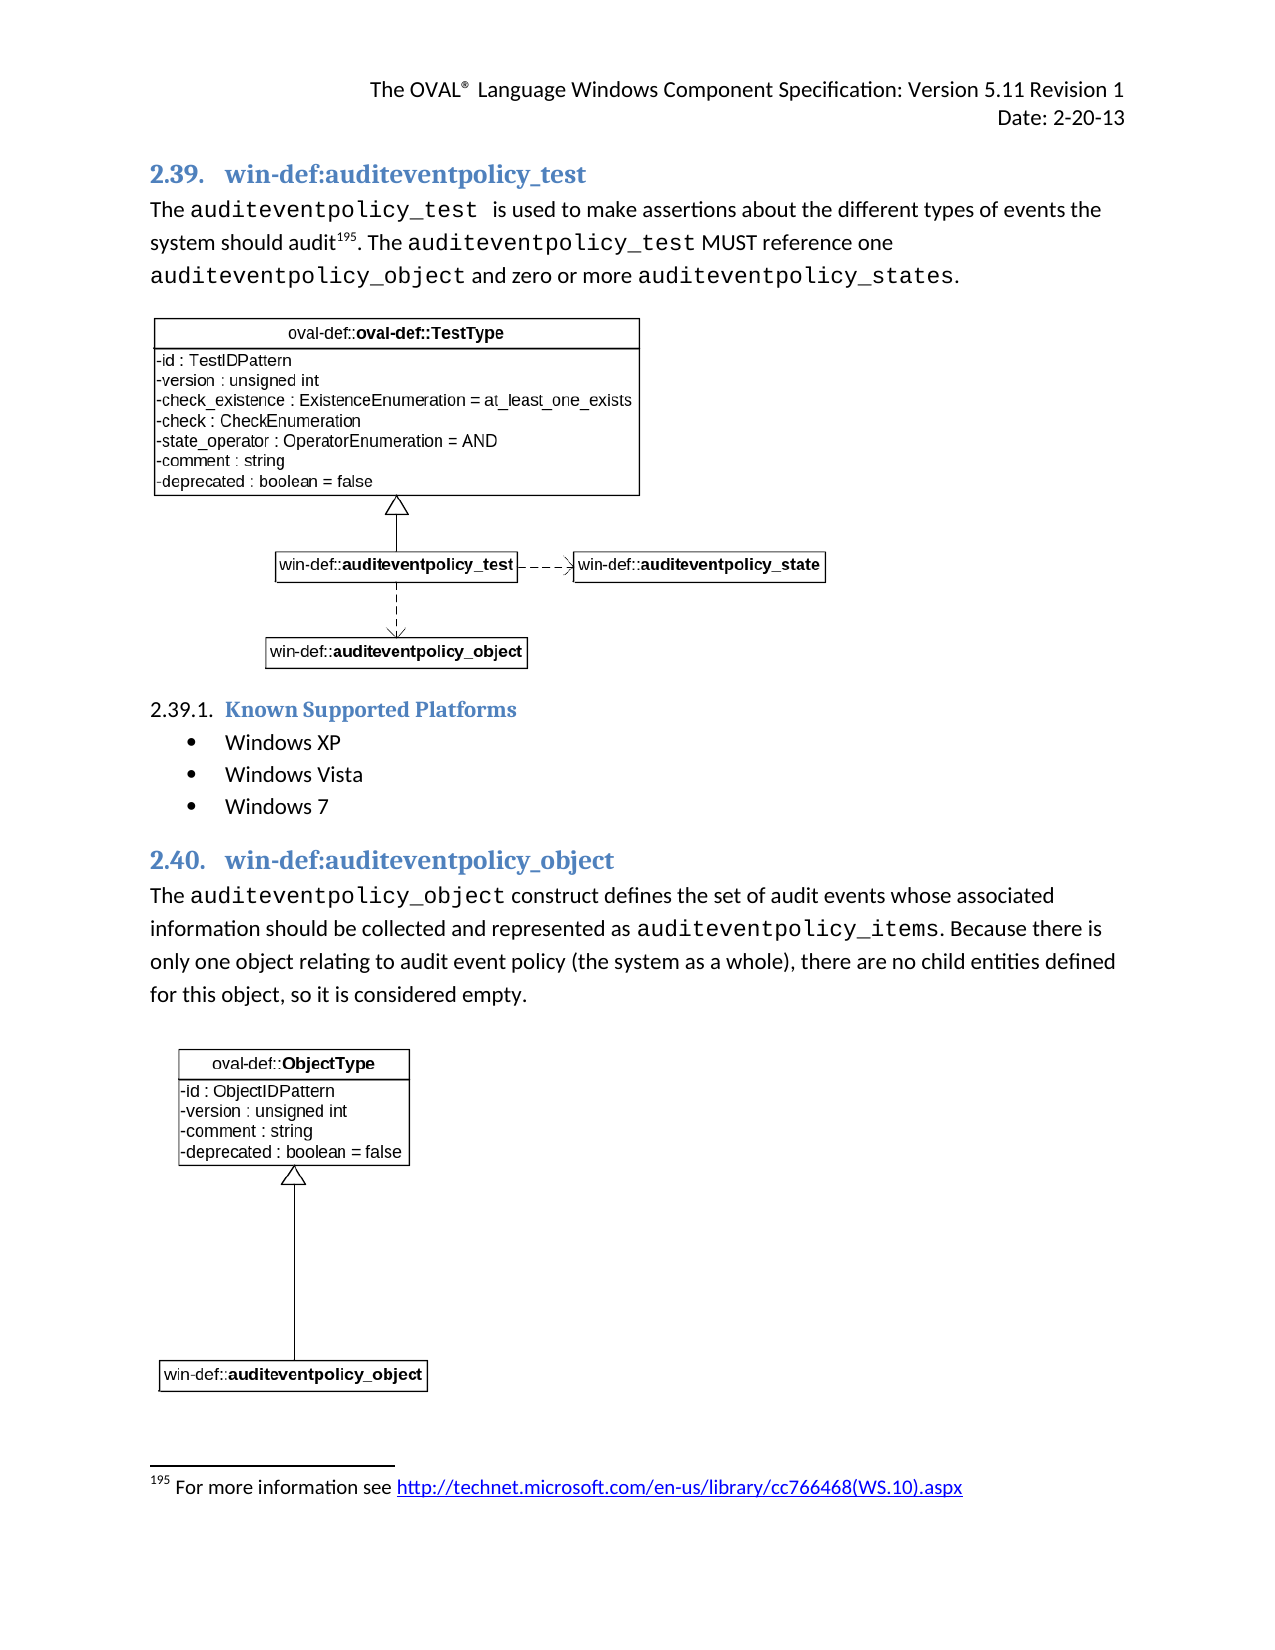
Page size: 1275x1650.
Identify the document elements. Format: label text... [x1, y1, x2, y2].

list Windows Vista [187, 760, 1125, 788]
subtitle Known Supported Platforms [150, 696, 1125, 723]
text The auditeventpolicy_test is used to make assertions about the different types of events the system should audit. The auditeventpolicy_test MUST reference one auditeventpolicy_object and zero or more auditeventpolicy_states. [150, 195, 1125, 671]
text The auditeventpolicy_object construct defines the set of audit events whose associated information should be collected and represented as auditeventpolicy_items. Because there is only one object relating to audit event policy (the system as a whole), there are no child entities defined for this object, so it is considered empty. [150, 881, 1125, 1008]
subtitle win-def:auditeventpolicy_test [150, 159, 1125, 190]
subtitle win-def:auditeventpolicy_object [150, 845, 1125, 876]
list Windows 7 [187, 792, 1125, 820]
list Windows XP [187, 728, 1125, 756]
